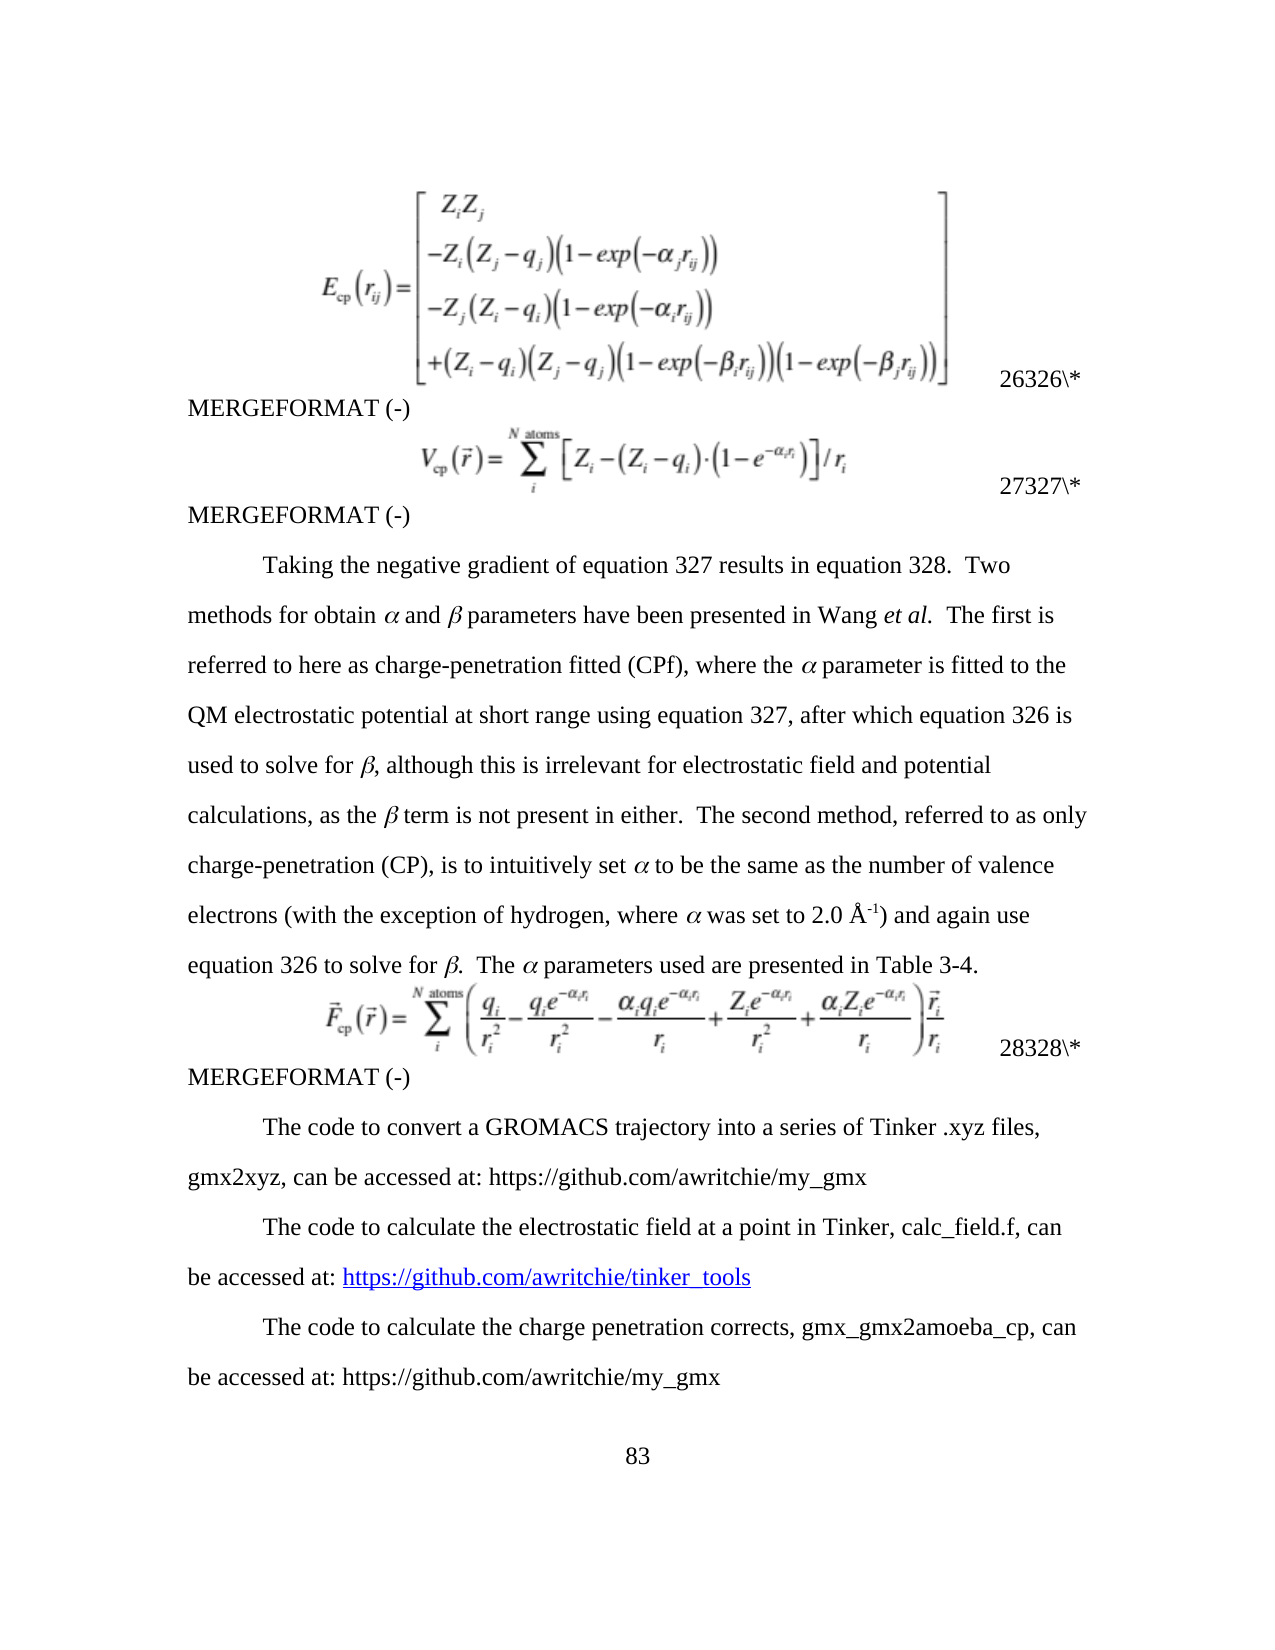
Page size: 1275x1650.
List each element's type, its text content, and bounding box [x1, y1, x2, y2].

text The code to calculate the charge penetration corrects, gmx_gmx2amoeba_cp, can be accessed at: https://github.com/awritchie/my_gmx [187, 1290, 1087, 1390]
text The code to convert a GROMACS trajectory into a series of Tinker .xyz files, gmx2xyz, can be accessed at: https://github.com/awritchie/my_gmx [187, 1090, 1087, 1190]
text The code to calculate the electrostatic field at a point in Tinker, calc_field.f, can be accessed at: https://github.com/awritchie/tinker_tools [187, 1190, 1087, 1290]
